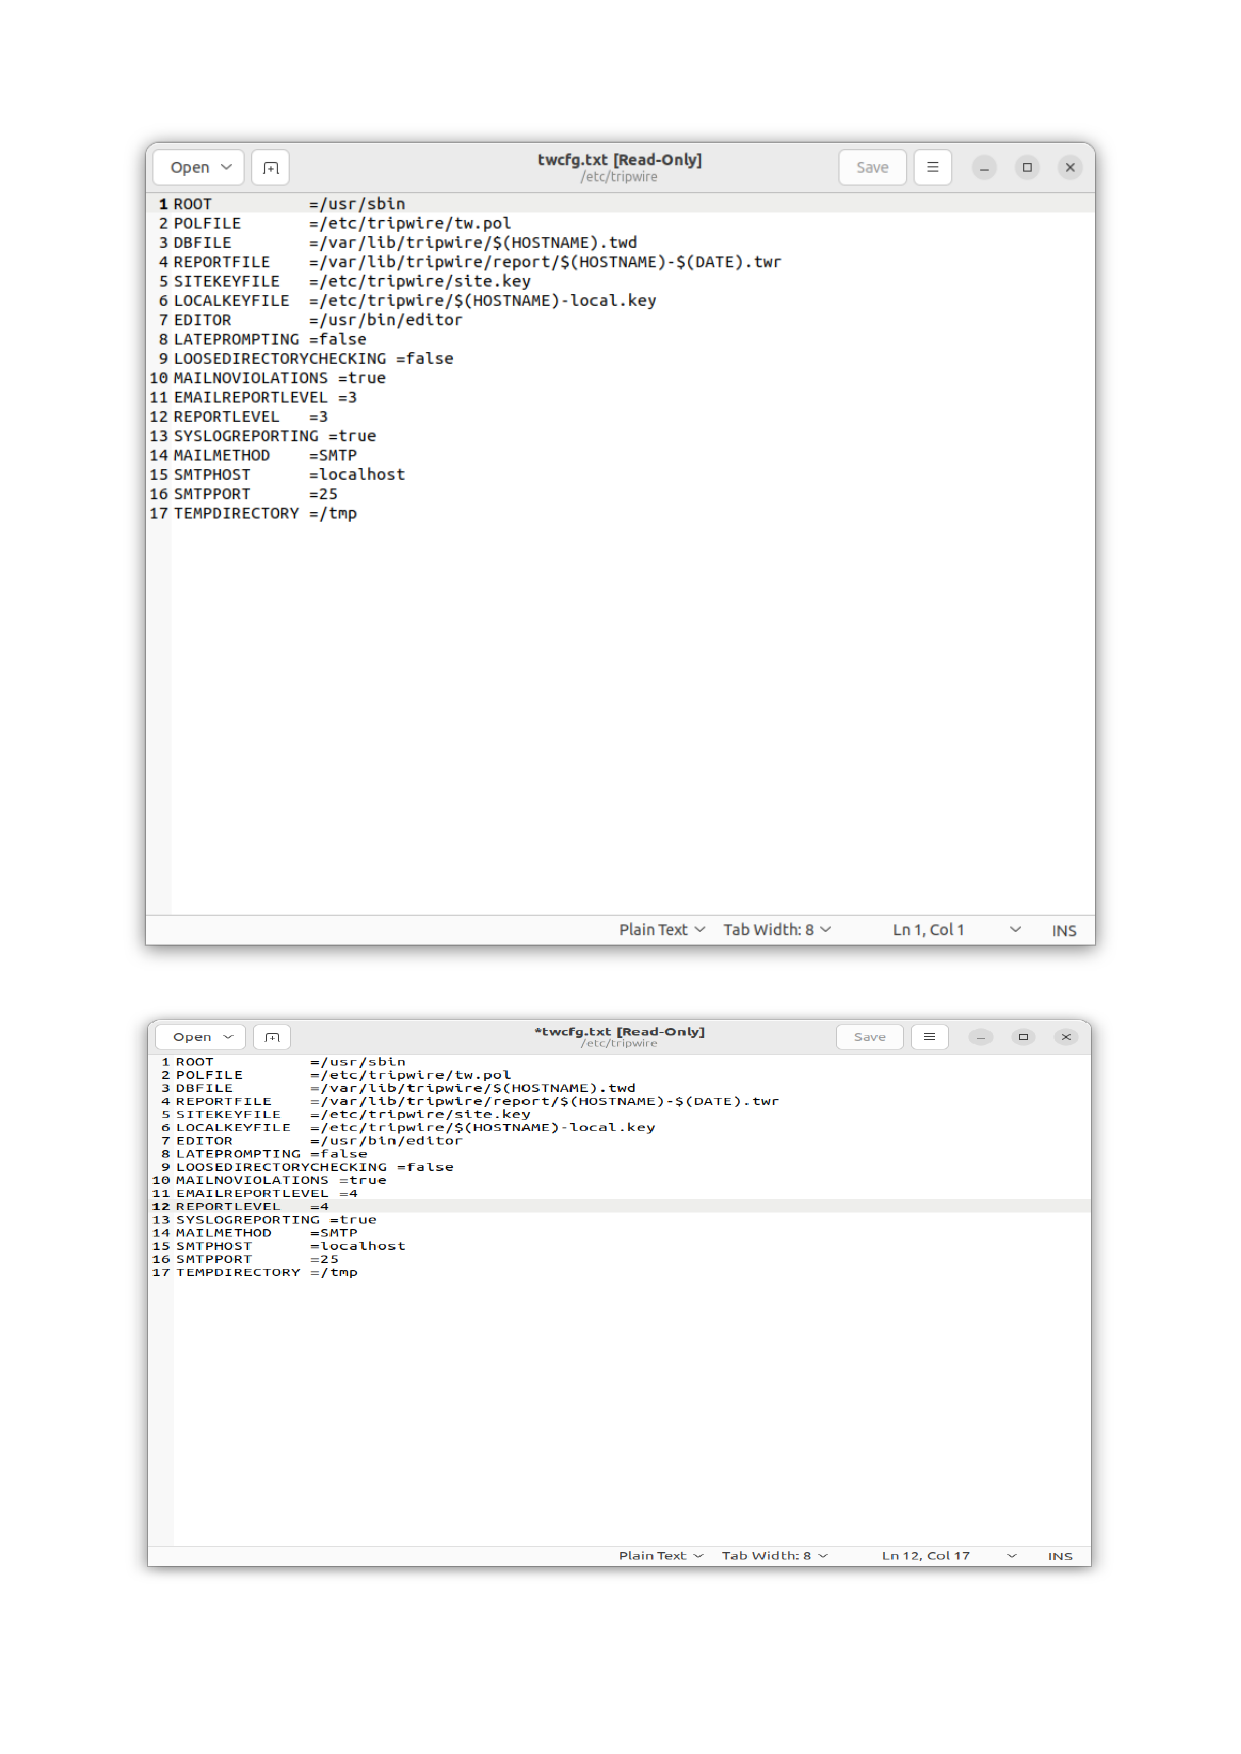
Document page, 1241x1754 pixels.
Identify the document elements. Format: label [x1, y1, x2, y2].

picture [121, 1004, 1119, 1587]
picture [118, 118, 1123, 976]
